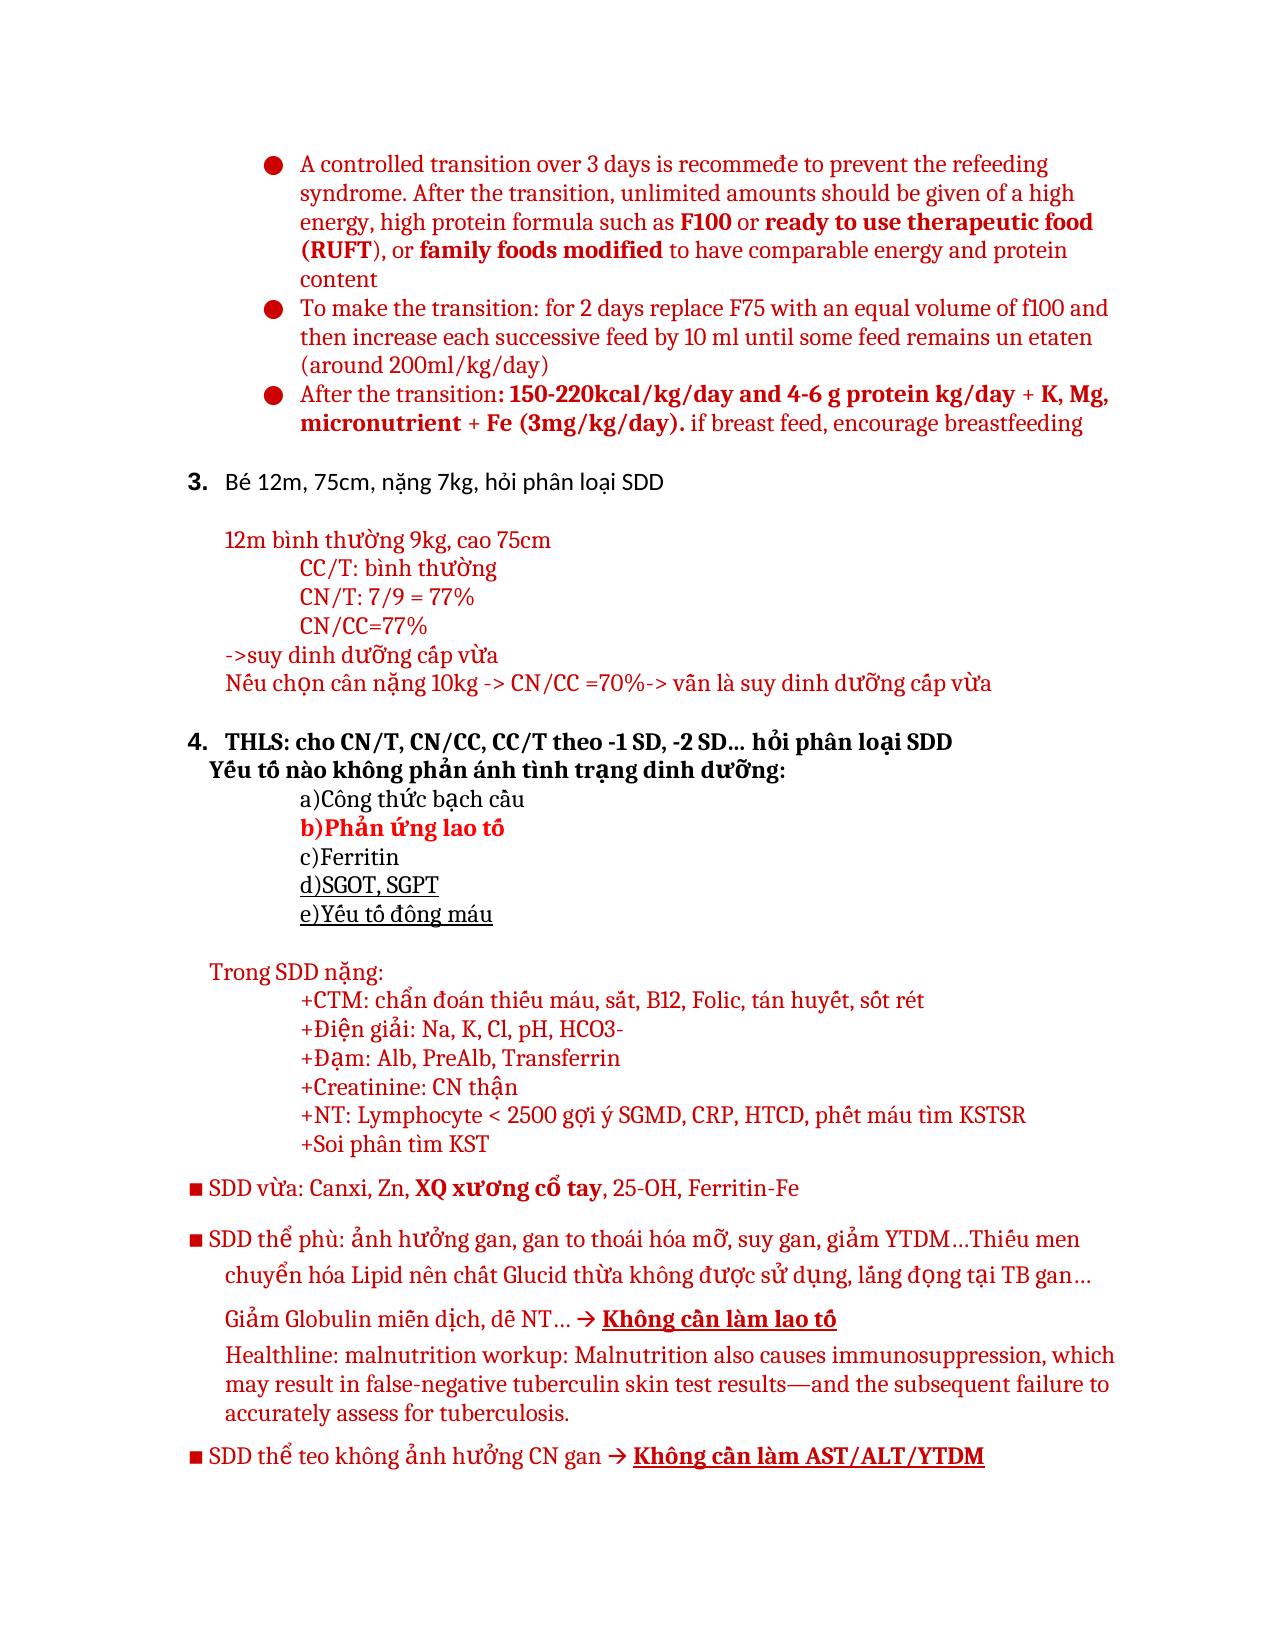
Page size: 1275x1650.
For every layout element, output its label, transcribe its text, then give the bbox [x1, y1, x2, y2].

text +CTM: chẩn đoán thiếu máu, sắt, B12, Folic, tán huyết, sốt rét [150, 986, 1125, 1015]
list To make the transition: for 2 days replace F75 with an equal volume of f100 and then increase each successive feed by 10 ml until some feed remains un etaten (around 200ml/kg/day) [262, 294, 1125, 380]
list THLS: cho CN/T, CN/CC, CC/T theo -1 SD, -2 SD… hỏi phân loại SDD [187, 727, 1125, 756]
text CN/CC=77% [225, 612, 1125, 641]
text +Creatinine: CN thận [150, 1073, 1125, 1101]
text ->suy dinh dưỡng cấp vừa [150, 641, 1125, 669]
list A controlled transition over 3 days is recommeđe to prevent the refeeding syndrome. After the transition, unlimited amounts should be given of a high energy, high protein formula such as F100 or ready to use therapeutic food (RUFT), or family foods modified to have comparable energy and protein content [262, 150, 1125, 294]
text Trong SDD nặng: [150, 958, 1125, 986]
list After the transition: 150-220kcal/kg/day and 4-6 g protein kg/day + K, Mg, micronutrient + Fe (3mg/kg/day). if breast feed, encourage breastfeeding [262, 380, 1125, 437]
text c)Ferritin [300, 843, 1125, 871]
text e)Yếu tố đông máu [300, 900, 1125, 929]
text +Điện giải: Na, K, Cl, pH, HCO3- [150, 1015, 1125, 1044]
text CN/T: 7/9 = 77% [225, 583, 1125, 612]
text CC/T: bình thường [225, 554, 1125, 583]
text 12m bình thường 9kg, cao 75cm [225, 526, 1125, 554]
text Yếu tố nào không phản ánh tình trạng dinh dưỡng: [150, 756, 1125, 785]
text +Đạm: Alb, PreAlb, Transferrin [150, 1044, 1125, 1073]
list SDD thể teo không ảnh hưởng CN gan 🡪 Không cần làm AST/ALT/YTDM [187, 1428, 1125, 1479]
text a)Công thức bạch cầu [300, 785, 1125, 814]
text d)SGOT, SGPT [300, 871, 1125, 900]
text b)Phản ứng lao tố [300, 814, 1125, 843]
text +Soi phân tìm KST [150, 1130, 1125, 1159]
text Nếu chọn cân nặng 10kg -> CN/CC =70%-> vẫn là suy dinh dưỡng cấp vừa [150, 669, 1125, 698]
text +NT: Lymphocyte < 2500 gợi ý SGMD, CRP, HTCD, phết máu tìm KSTSR [150, 1101, 1125, 1130]
list SDD thể phù: ảnh hưởng gan, gan to thoái hóa mỡ, suy gan, giảm YTDM…Thiếu men chuyển hóa Lipid nên chất Glucid thừa không được sử dụng, lắng đọng tại TB gan…Giảm Globulin miễn dịch, dễ NT… 🡪 Không cần làm lao tố [187, 1210, 1125, 1341]
list SDD vừa: Canxi, Zn, XQ xương cổ tay, 25-OH, Ferritin-Fe [187, 1159, 1125, 1210]
text Healthline: malnutrition workup: Malnutrition also causes immunosuppression, which may result in false-negative tuberculin skin test results—and the subsequent failure to accurately assess for tuberculosis. [225, 1341, 1125, 1428]
